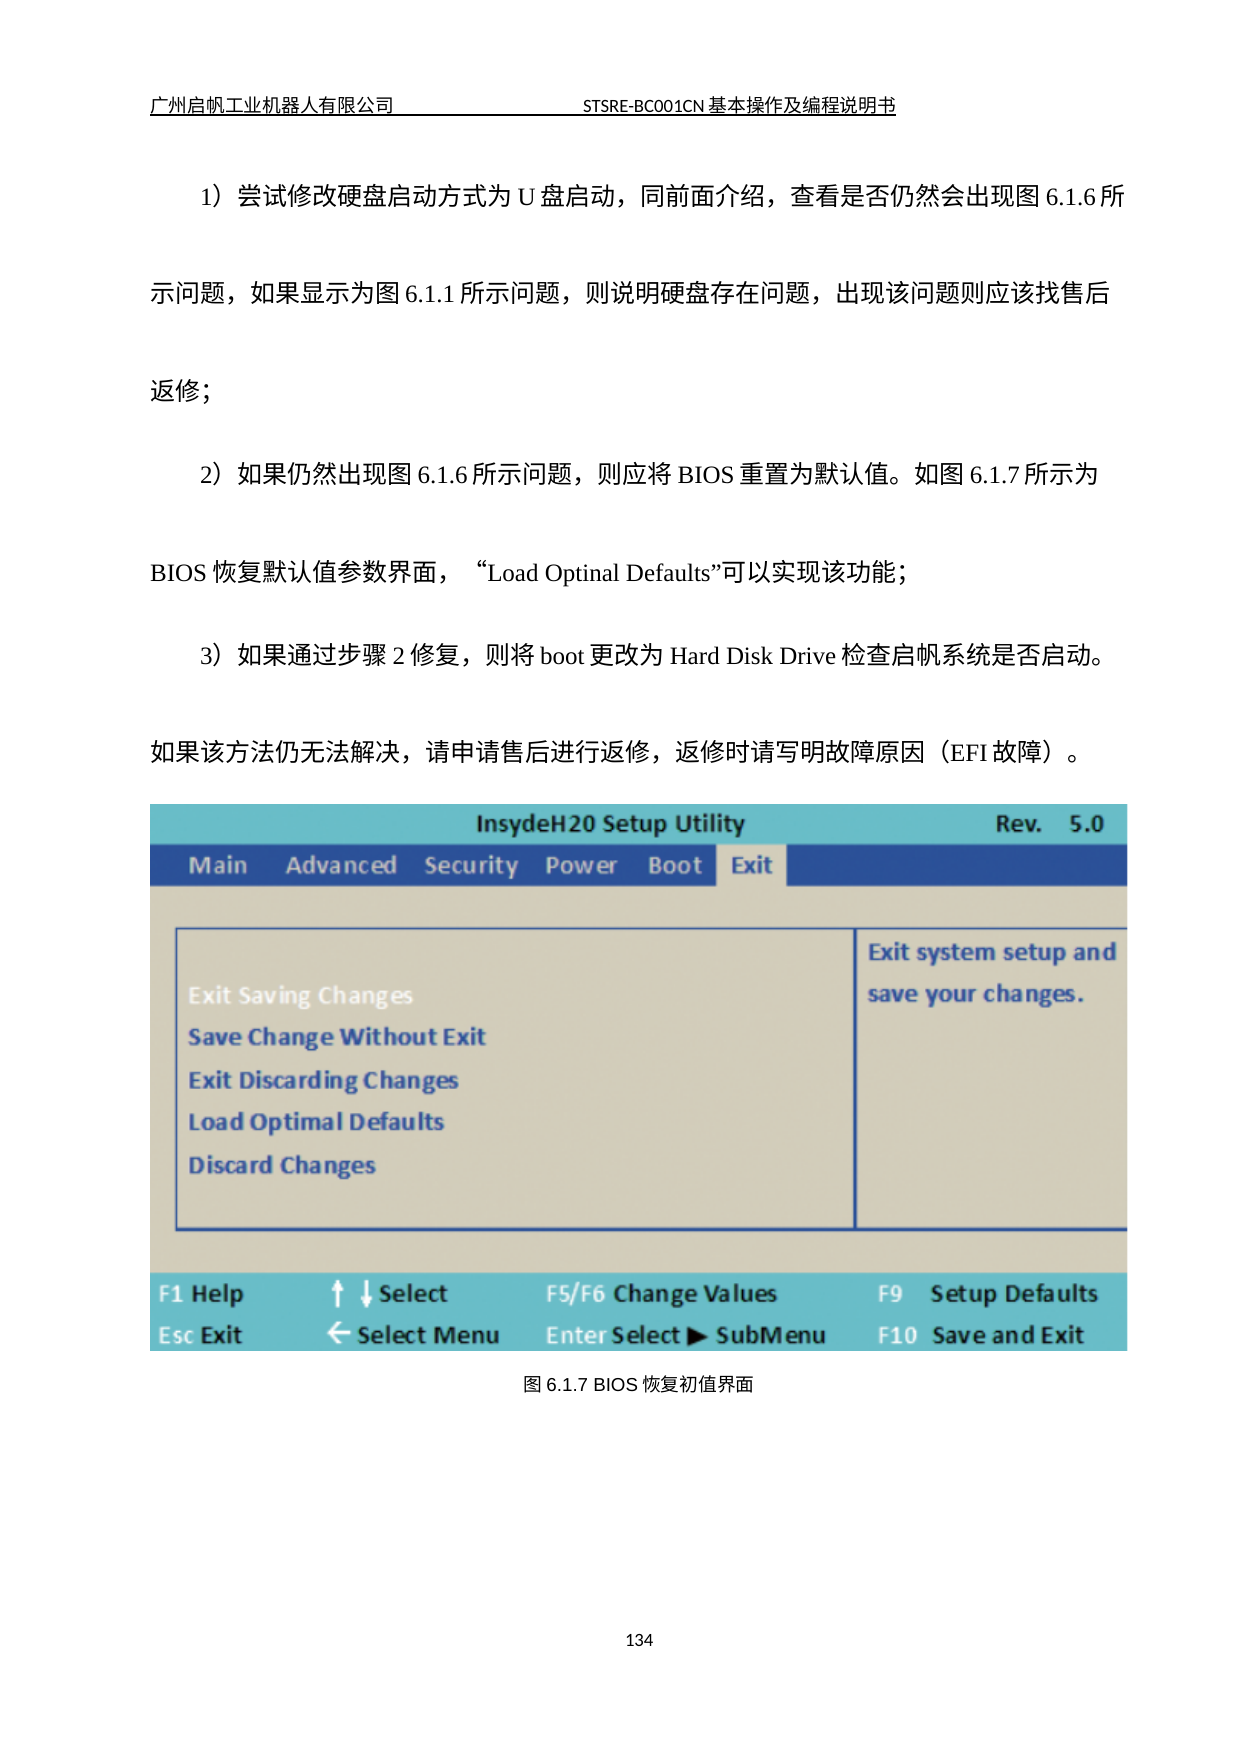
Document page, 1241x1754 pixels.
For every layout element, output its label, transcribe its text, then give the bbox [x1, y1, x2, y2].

text 3）如果通过步骤2修复，则将boot更改为Hard Disk Drive检查启帆系统是否启动。如果该方法仍无法解决，请申请售后进行返修，返修时请写明故障原因（EFI故障）。 [150, 621, 1128, 783]
text 图6.1.7 BIOS恢复初值界面 [150, 1367, 1128, 1400]
picture [150, 804, 1128, 1351]
text 1）尝试修改硬盘启动方式为U盘启动，同前面介绍，查看是否仍然会出现图6.1.6所示问题，如果显示为图6.1.1所示问题，则说明硬盘存在问题，出现该问题则应该找售后返修； [150, 162, 1128, 422]
text 2）如果仍然出现图6.1.6所示问题，则应将BIOS重置为默认值。如图6.1.7所示为BIOS恢复默认值参数界面，“Load Optinal Defaults”可以实现该功能； [150, 440, 1128, 603]
